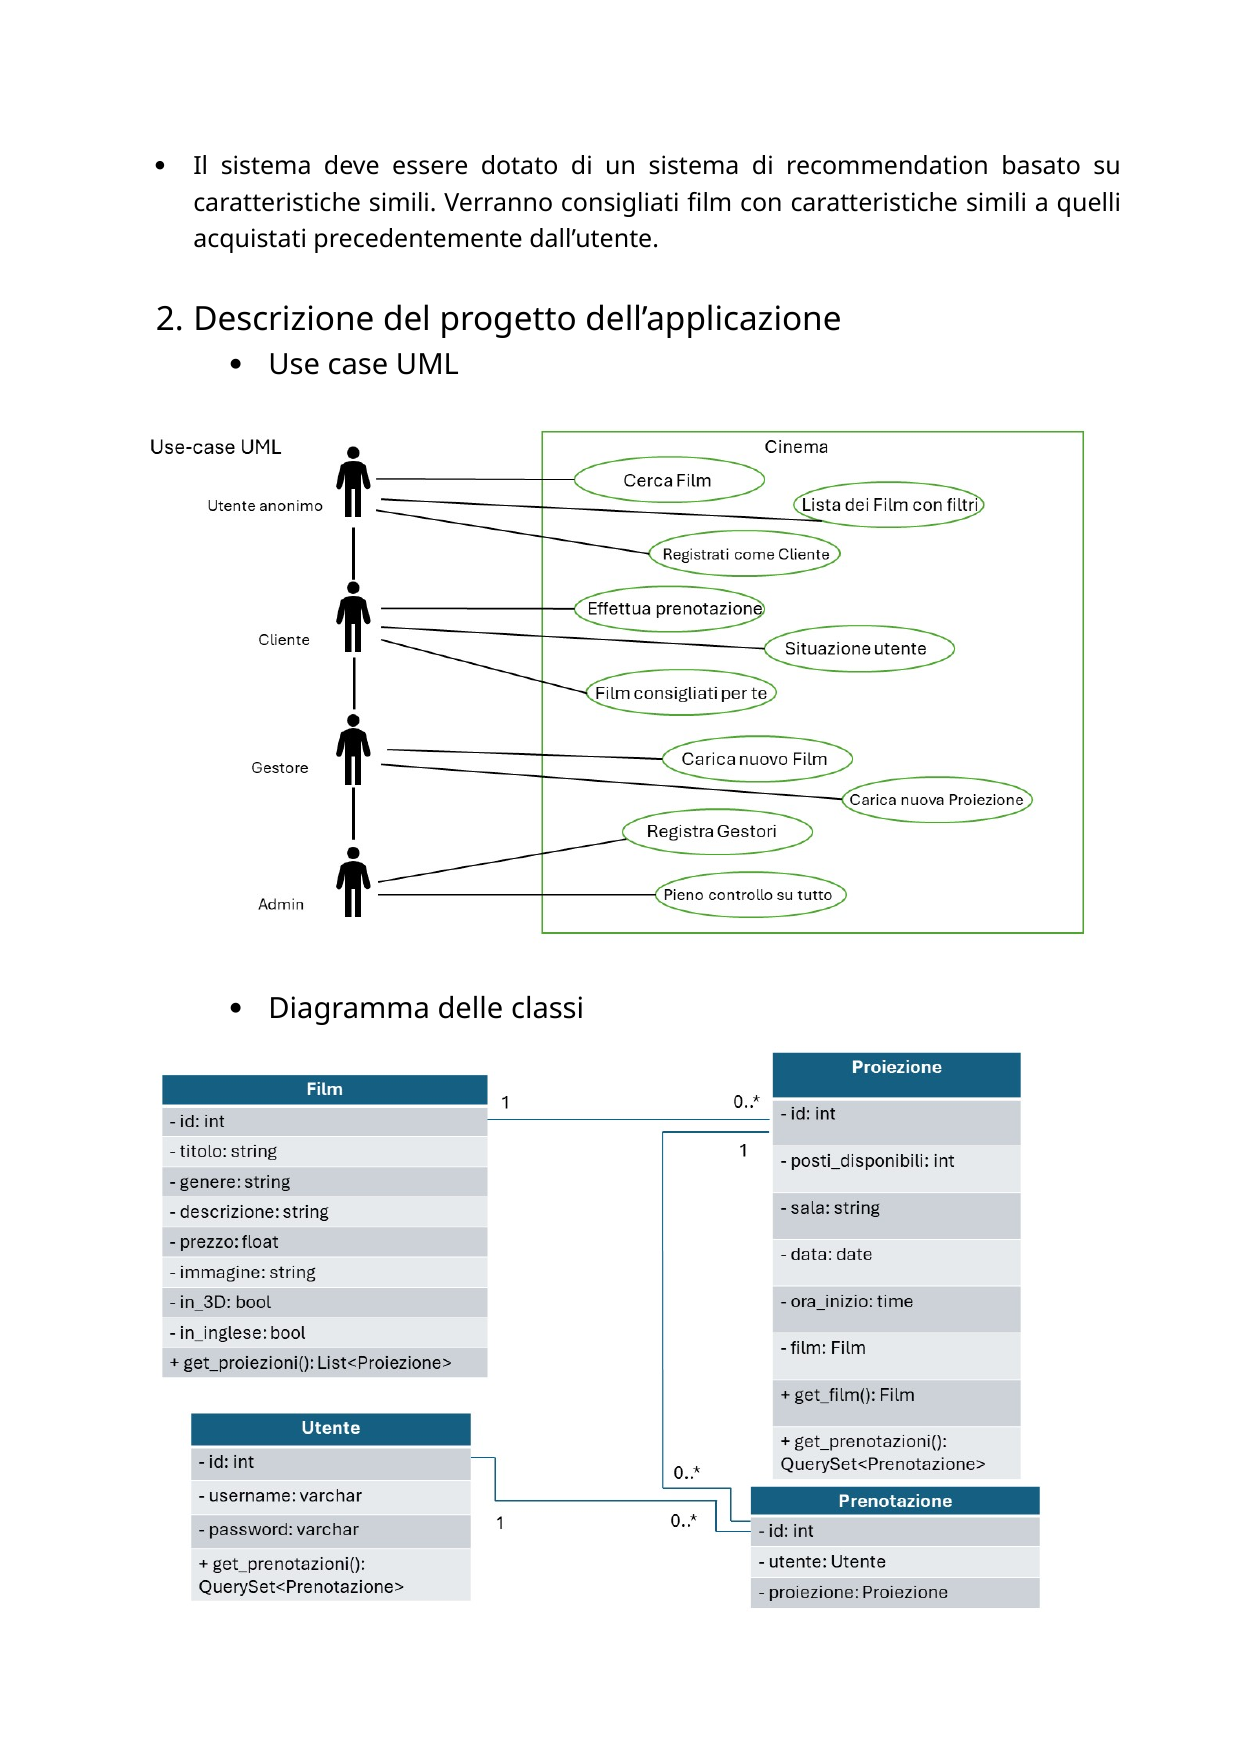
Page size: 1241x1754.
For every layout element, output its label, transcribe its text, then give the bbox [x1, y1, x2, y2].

list Descrizione del progetto dell’applicazione [156, 295, 1122, 340]
list Diagramma delle classi [231, 987, 1122, 1027]
picture [118, 1046, 1123, 1612]
list Use case UML [231, 344, 1122, 383]
list Il sistema deve essere dotato di un sistema di recommendation basato su caratteristiche simili. Verranno consigliati film con caratteristiche simili a quelli acquistati precedentemente dall’utente. [156, 148, 1122, 255]
picture [118, 403, 1123, 968]
